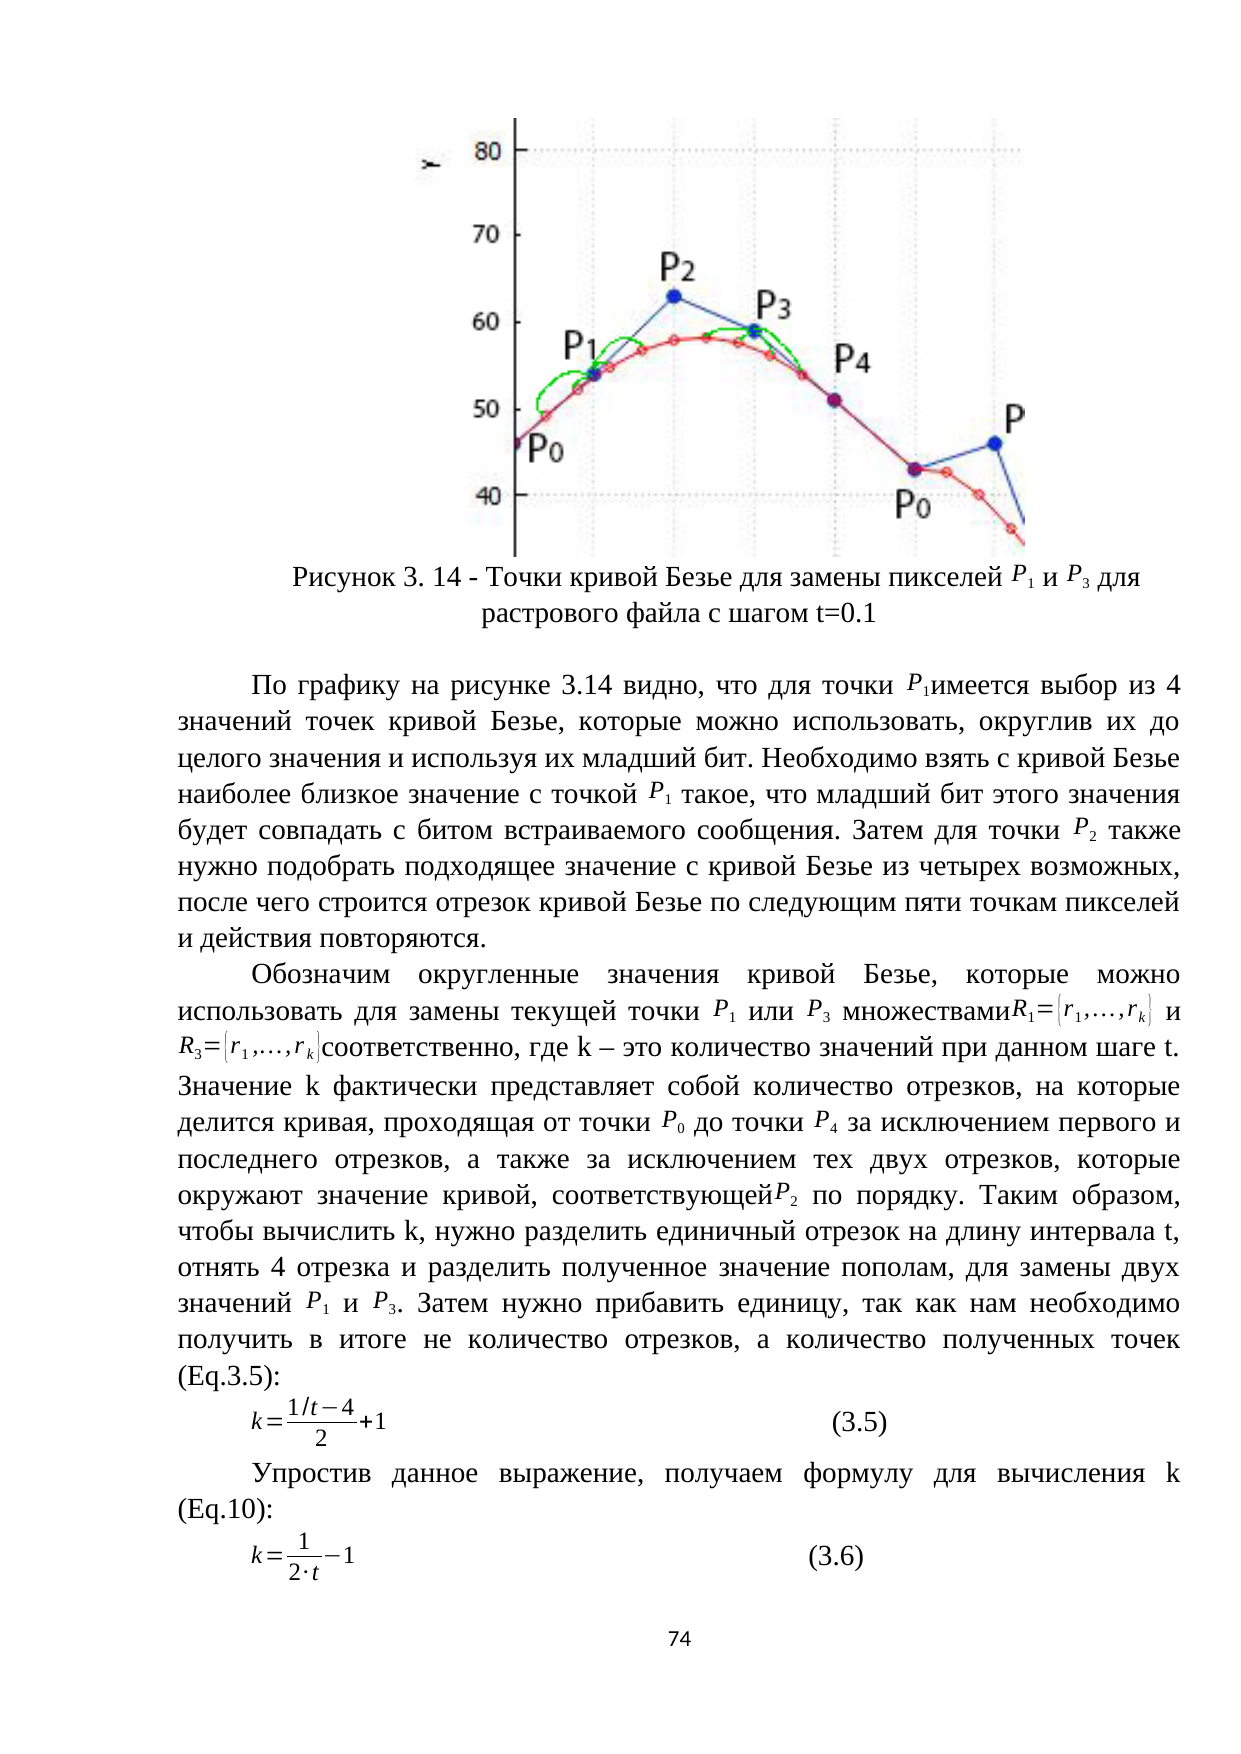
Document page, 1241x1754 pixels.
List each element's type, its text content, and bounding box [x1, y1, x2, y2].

text (3.5) [177, 1394, 1181, 1453]
text По графику на рисунке 3.14 видно, что для точки имеется выбор из 4 значений точек кривой Безье, которые можно использовать, округлив их до целого значения и используя их младший бит. Необходимо взять с кривой Безье наиболее близкое значение с точкой такое, что младший бит этого значения будет совпадать с битом встраиваемого сообщения. Затем для точки также нужно подобрать подходящее значение с кривой Безье из четырех возможных, после чего строится отрезок кривой Безье по следующим пяти точкам пикселей и действия повторяются. [177, 667, 1181, 954]
text Упростив данное выражение, получаем формулу для вычисления k (Eq.10): [177, 1455, 1181, 1525]
text Рисунок 3. 14 - Точки кривой Безье для замены пикселей и для растрового файла с шагом t=0.1 [177, 559, 1181, 629]
picture [407, 118, 1025, 557]
text (3.6) [177, 1528, 1181, 1587]
text Обозначим округленные значения кривой Безье, которые можно использовать для замены текущей точки или множествами и соответственно, где k – это количество значений при данном шаге t. Значение k фактически представляет собой количество отрезков, на которые делится кривая, проходящая от точки до точки за исключением первого и последнего отрезков, а также за исключением тех двух отрезков, которые окружают значение кривой, соответствующей по порядку. Таким образом, чтобы вычислить k, нужно разделить единичный отрезок на длину интервала t, отнять 4 отрезка и разделить полученное значение пополам, для замены двух значений и . Затем нужно прибавить единицу, так как нам необходимо получить в итоге не количество отрезков, а количество полученных точек (Eq.3.5): [177, 957, 1181, 1391]
